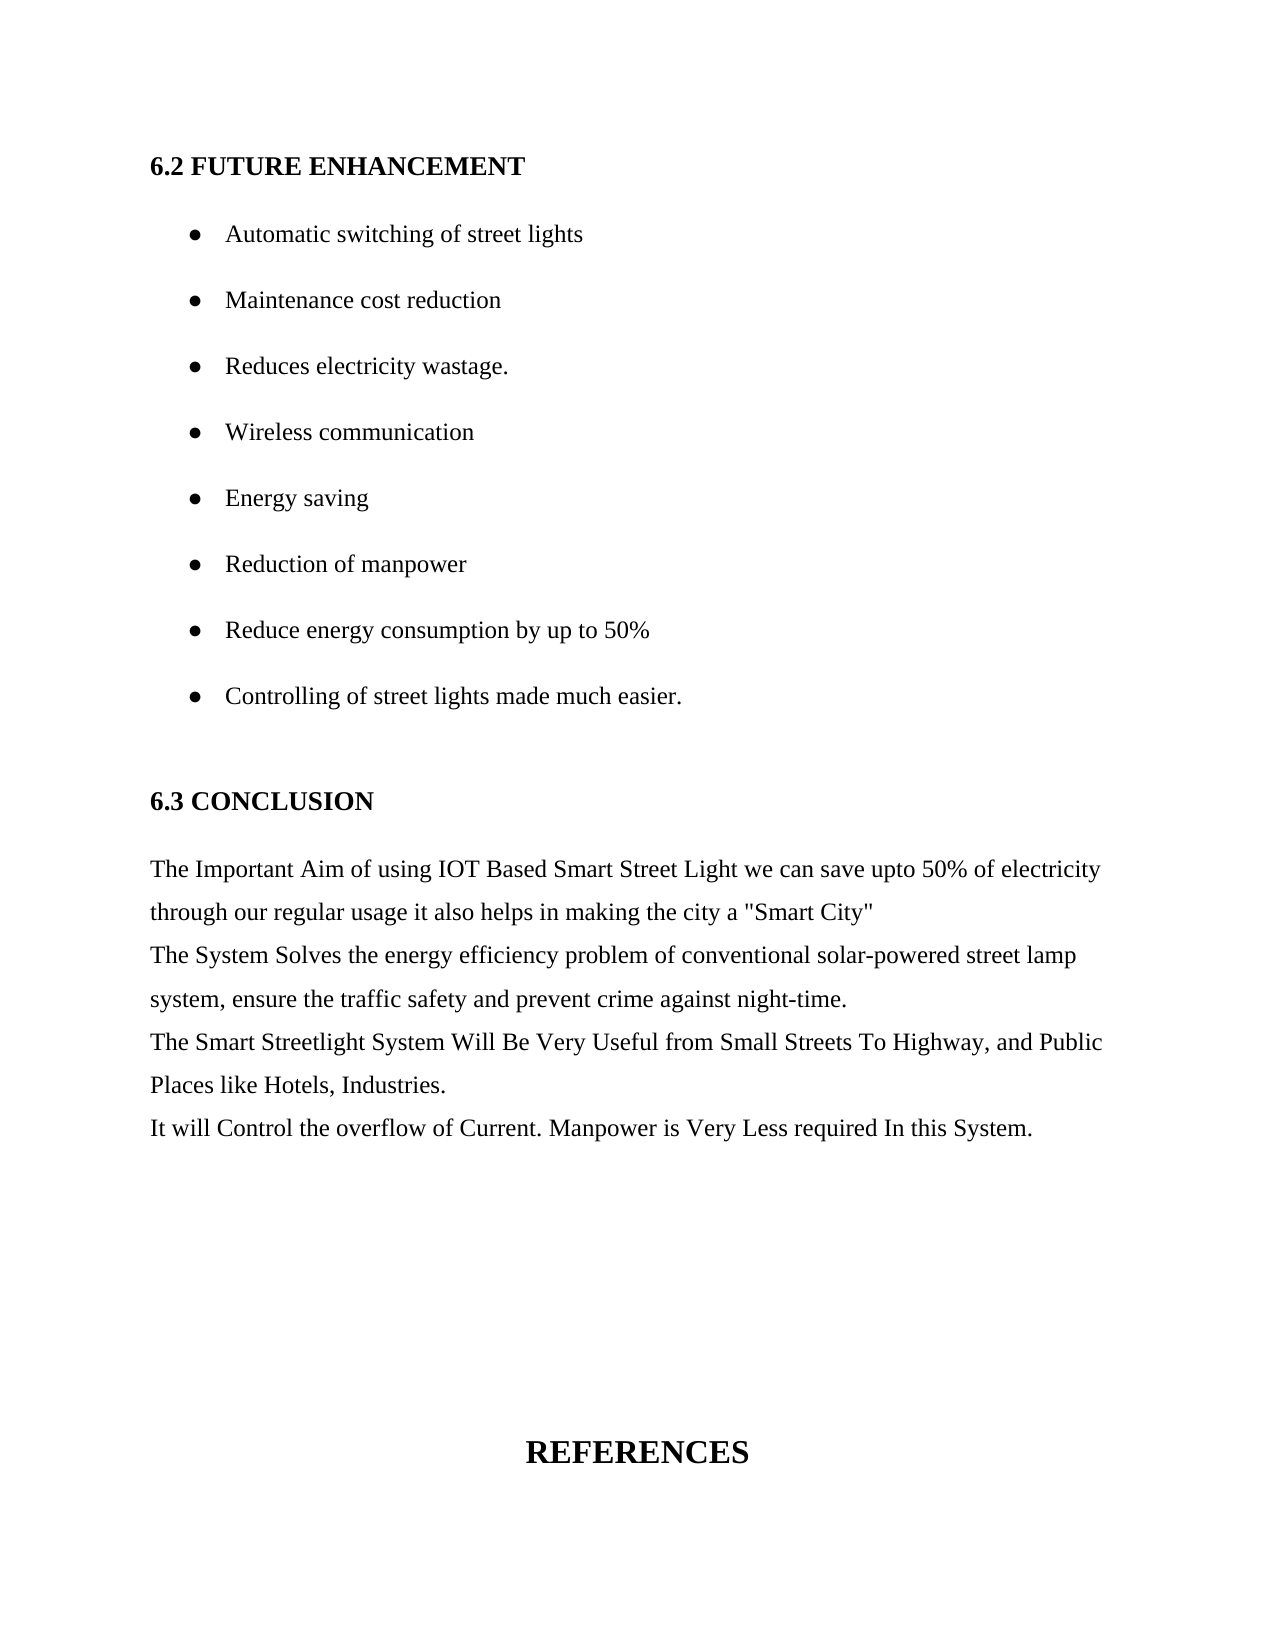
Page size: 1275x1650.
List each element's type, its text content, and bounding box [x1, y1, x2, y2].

text The Important Aim of using IOT Based Smart Street Light we can save upto 50% of electricity through our regular usage it also helps in making the city a "Smart City" ​ [150, 854, 1125, 926]
text It will Control the overflow of Current. ​Manpower is Very Less required In this System. [150, 1113, 1125, 1142]
text The System Solves the energy efficiency problem of conventional solar-powered street lamp system, ensure the traffic safety and prevent crime against night-time.​ [150, 941, 1125, 1012]
list Reduce energy consumption by up to 50%​ [187, 615, 1125, 644]
text 6.2 FUTURE ENHANCEMENT [150, 150, 1125, 181]
text 6.3 CONCLUSION [150, 786, 1125, 817]
list Automatic switching of street lights​ [187, 219, 1125, 247]
list Maintenance cost reduction​ [187, 285, 1125, 313]
list Reduces electricity wastage.​ [187, 351, 1125, 379]
list Energy saving​ [187, 483, 1125, 512]
list Wireless communication​ [187, 417, 1125, 446]
text The Smart Streetlight System Will Be Very Useful from Small Streets To Highway, and Public Places like Hotels, Industries.​ [150, 1027, 1125, 1099]
list Reduction of manpower​ [187, 549, 1125, 578]
list Controlling of street lights made much easier. [187, 681, 1125, 710]
text REFERENCES​ [150, 1432, 1125, 1471]
